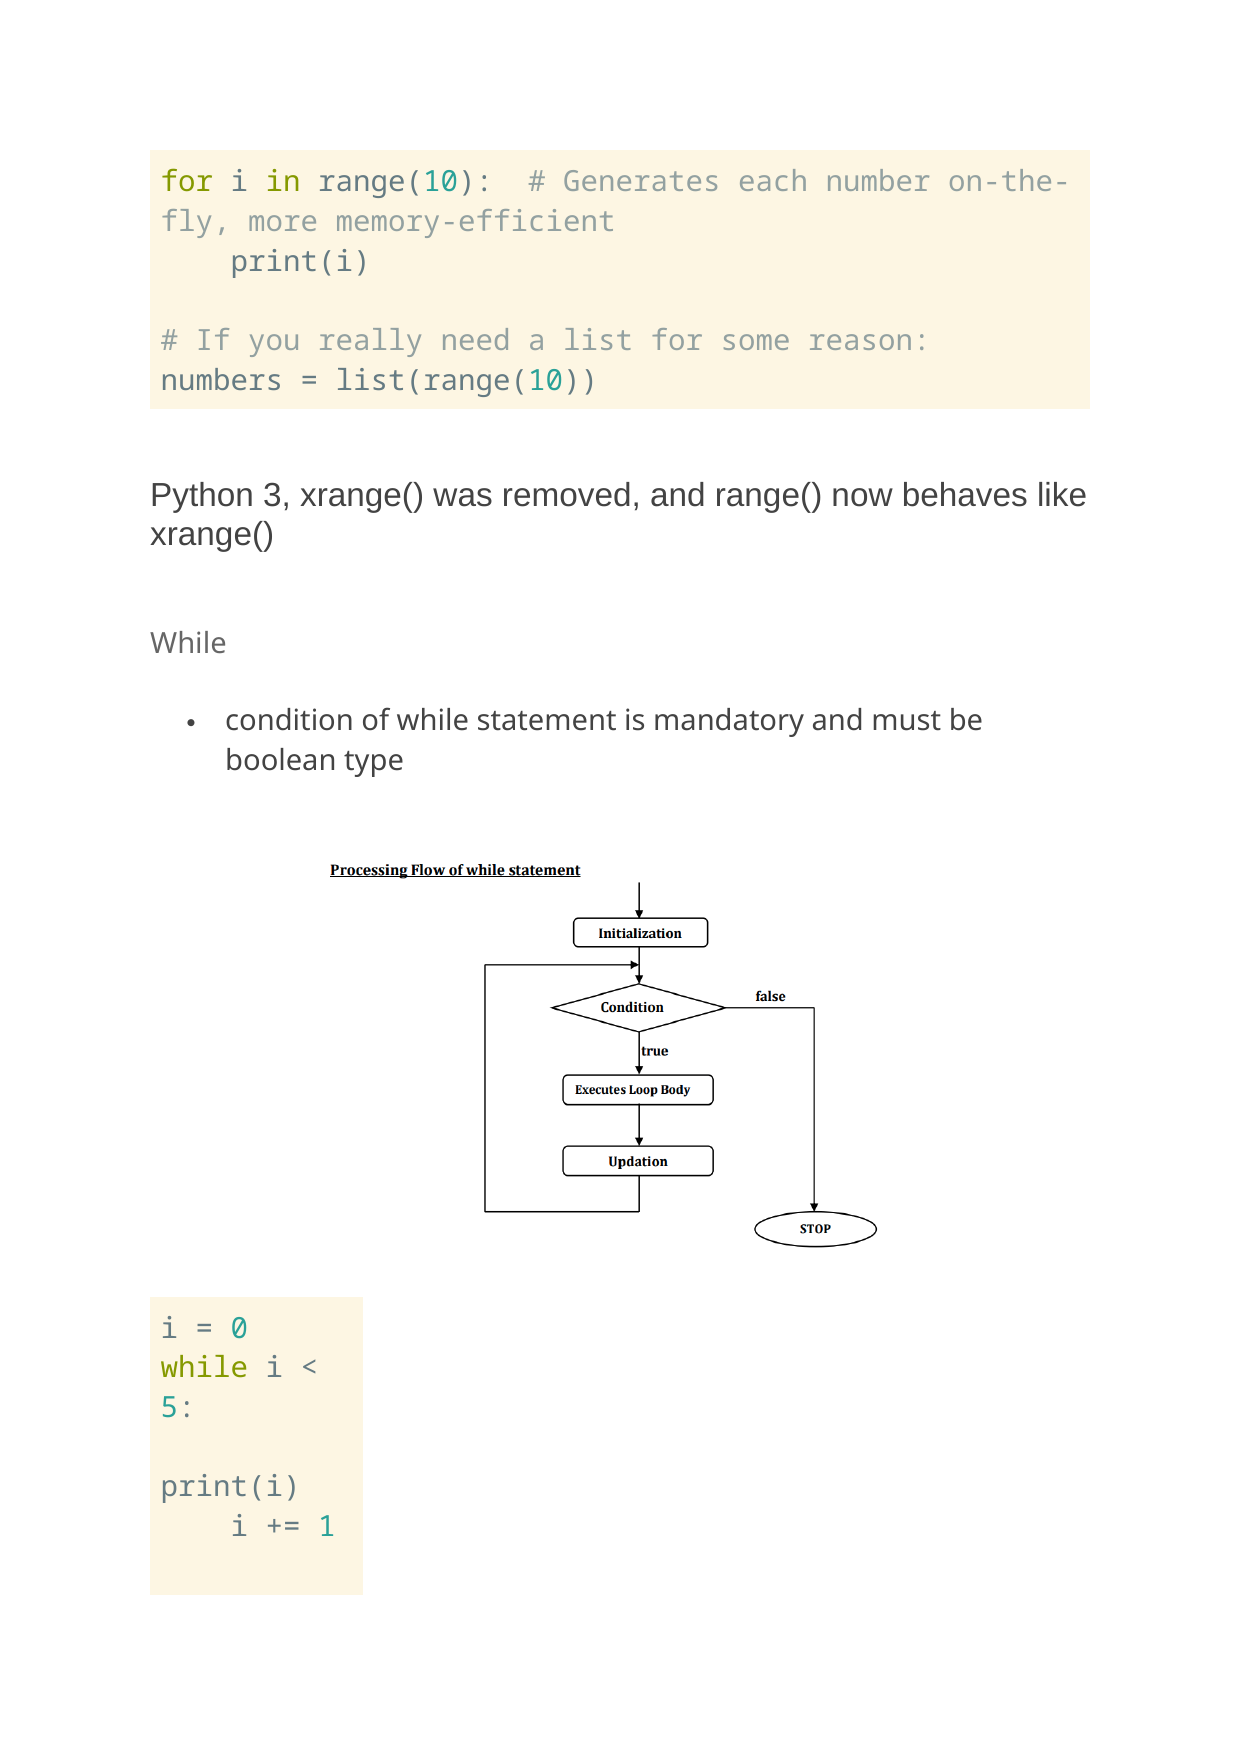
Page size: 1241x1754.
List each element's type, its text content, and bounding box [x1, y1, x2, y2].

text While [150, 622, 1090, 662]
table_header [150, 150, 1090, 409]
list condition of while statement is mandatory and must be boolean type [187, 700, 1090, 779]
picture [324, 857, 916, 1256]
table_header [150, 1297, 363, 1595]
text Python 3, xrange() was removed, and range() now behaves like xrange() [150, 475, 1090, 552]
